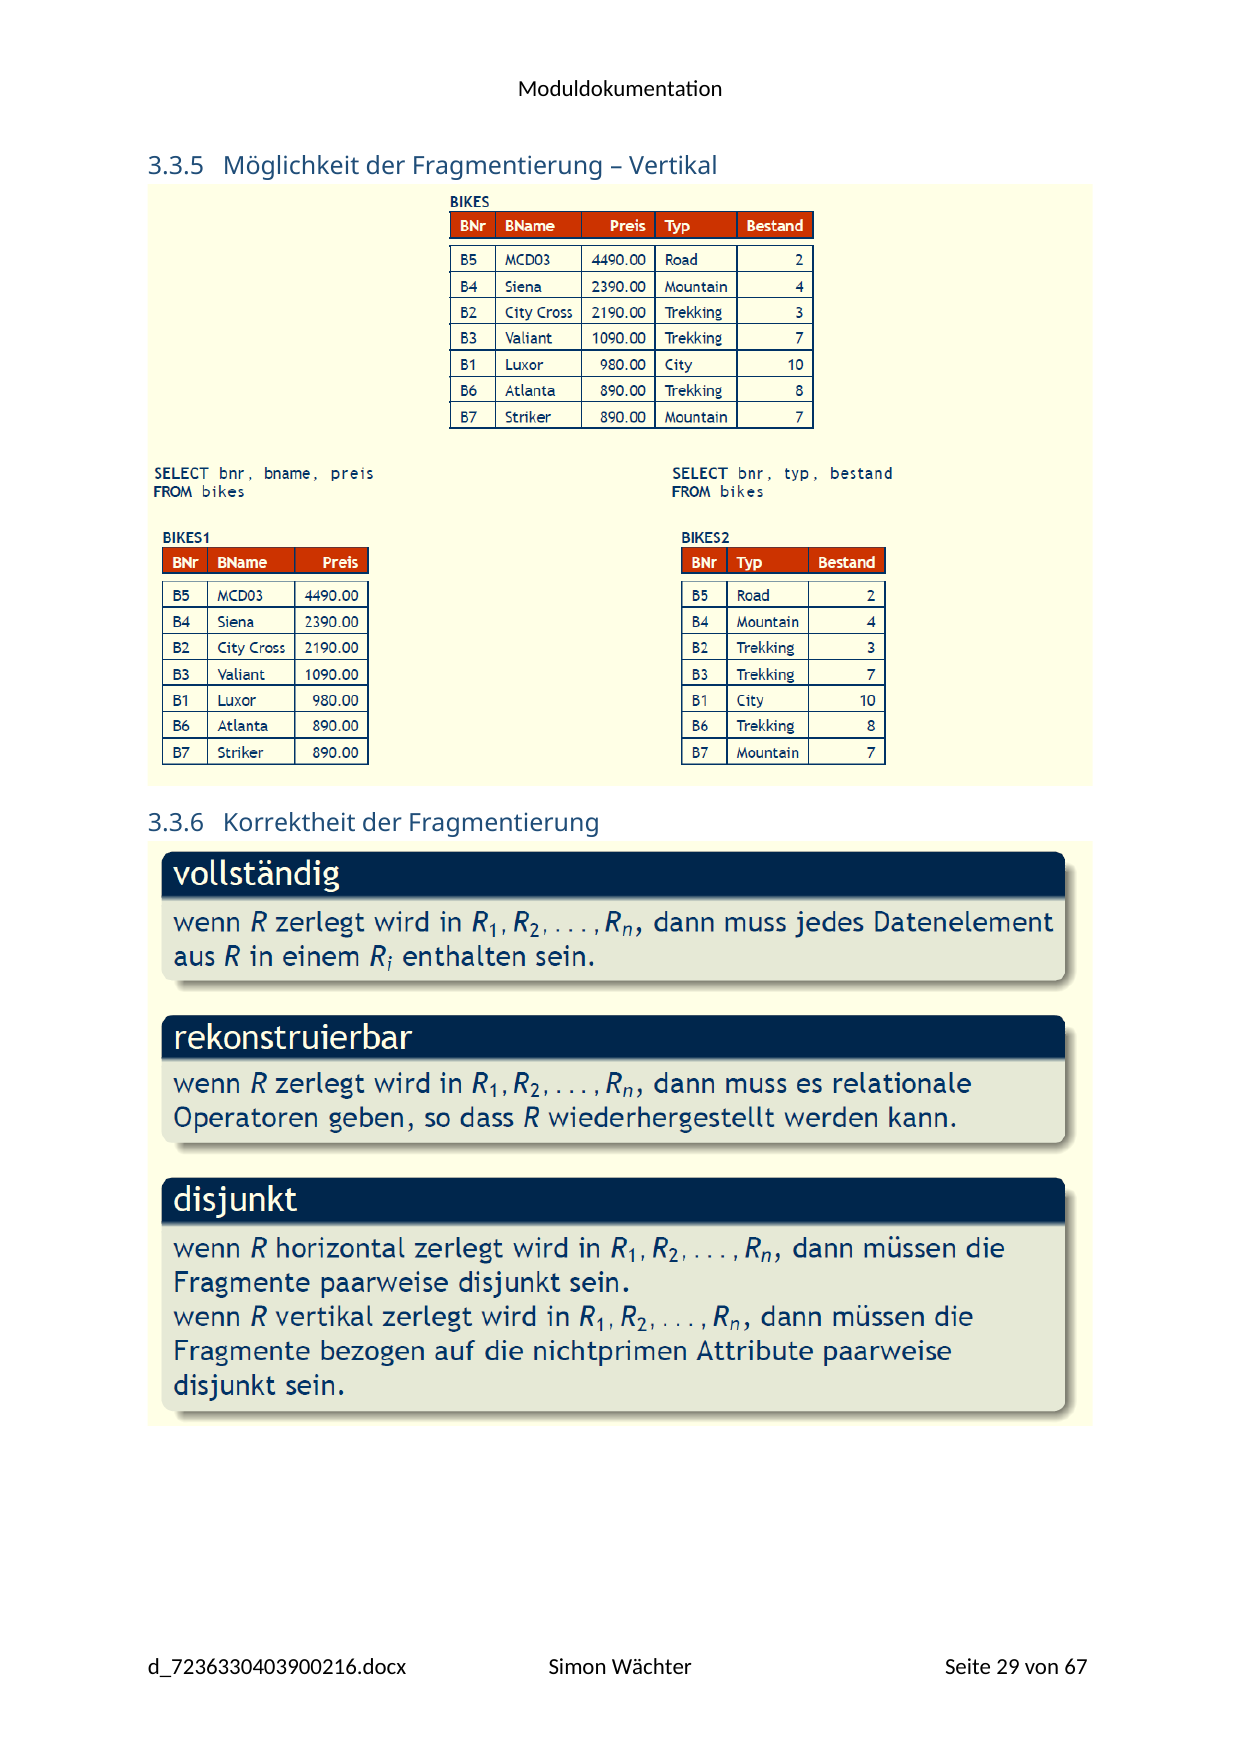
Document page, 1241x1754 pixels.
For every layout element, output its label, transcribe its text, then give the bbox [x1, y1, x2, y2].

subtitle Möglichkeit der Fragmentierung – Vertikal [148, 148, 1093, 182]
picture [147, 184, 1093, 786]
subtitle Korrektheit der Fragmentierung [148, 805, 1093, 839]
picture [147, 841, 1093, 1426]
